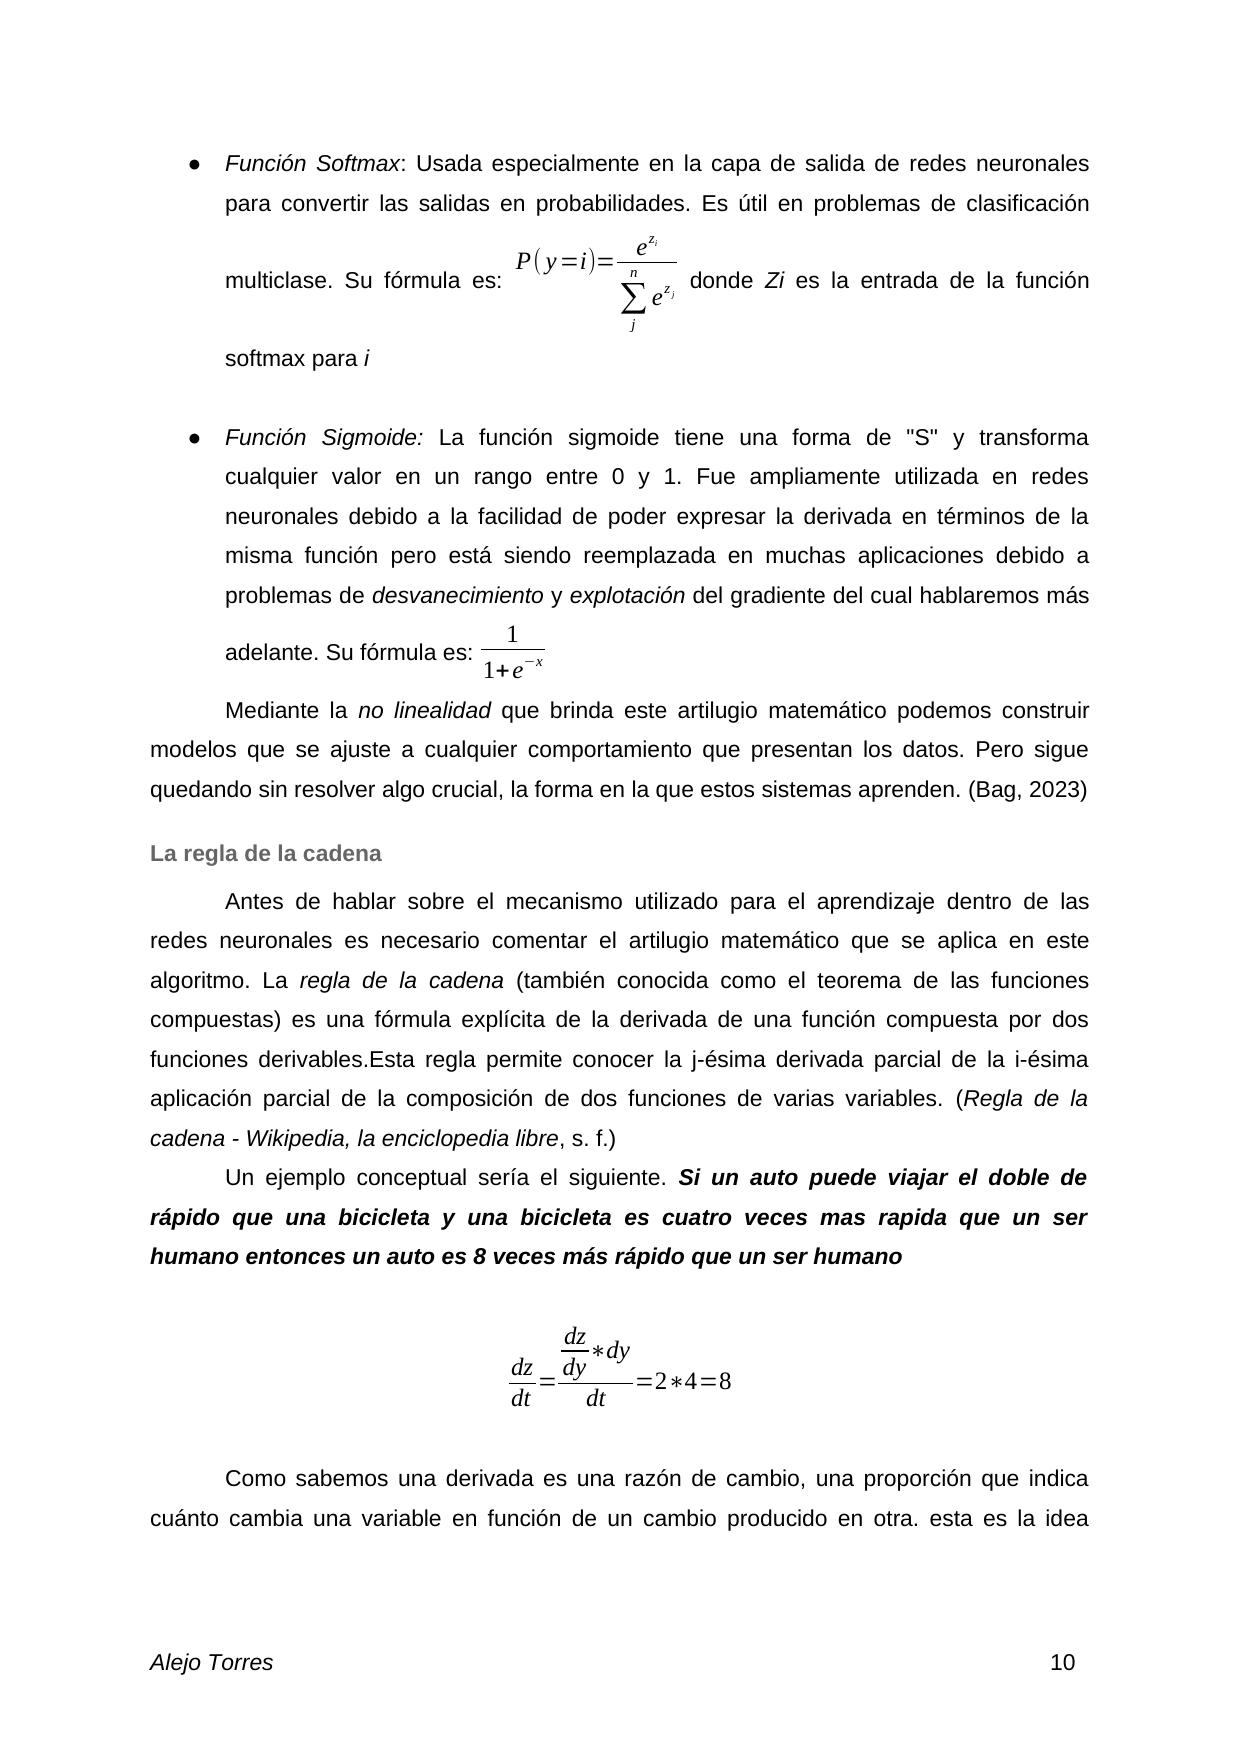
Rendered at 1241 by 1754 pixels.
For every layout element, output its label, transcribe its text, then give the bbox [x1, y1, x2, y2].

text Un ejemplo conceptual sería el siguiente. Si un auto puede viajar el doble de rápido que una bicicleta y una bicicleta es cuatro veces mas rapida que un ser humano entonces un auto es 8 veces más rápido que un ser humano [150, 1164, 1090, 1269]
list Función Sigmoide: La función sigmoide tiene una forma de "S" y transforma cualquier valor en un rango entre 0 y 1. Fue ampliamente utilizada en redes neuronales debido a la facilidad de poder expresar la derivada en términos de la misma función pero está siendo reemplazada en muchas aplicaciones debido a problemas de desvanecimiento y explotación del gradiente del cual hablaremos más adelante. Su fórmula es: [187, 424, 1090, 683]
text Antes de hablar sobre el mecanismo utilizado para el aprendizaje dentro de las redes neuronales es necesario comentar el artilugio matemático que se aplica en este algoritmo. La regla de la cadena (también conocida como el teorema de las funciones compuestas) es una fórmula explícita de la derivada de una función compuesta por dos funciones derivables.Esta regla permite conocer la j-ésima derivada parcial de la i-ésima aplicación parcial de la composición de dos funciones de varias variables. (Regla de la cadena - Wikipedia, la enciclopedia libre, s. f.) [150, 888, 1090, 1151]
text Mediante la no linealidad que brinda este artilugio matemático podemos construir modelos que se ajuste a cualquier comportamiento que presentan los datos. Pero sigue quedando sin resolver algo crucial, la forma en la que estos sistemas aprenden. (Bag, 2023) [150, 697, 1090, 802]
subtitle La regla de la cadena [150, 840, 1090, 866]
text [150, 1465, 1090, 1531]
list Función Softmax: Usada especialmente en la capa de salida de redes neuronales para convertir las salidas en probabilidades. Es útil en problemas de clasificación multiclase. Su fórmula es: donde Zi es la entrada de la función softmax para i [187, 150, 1090, 371]
